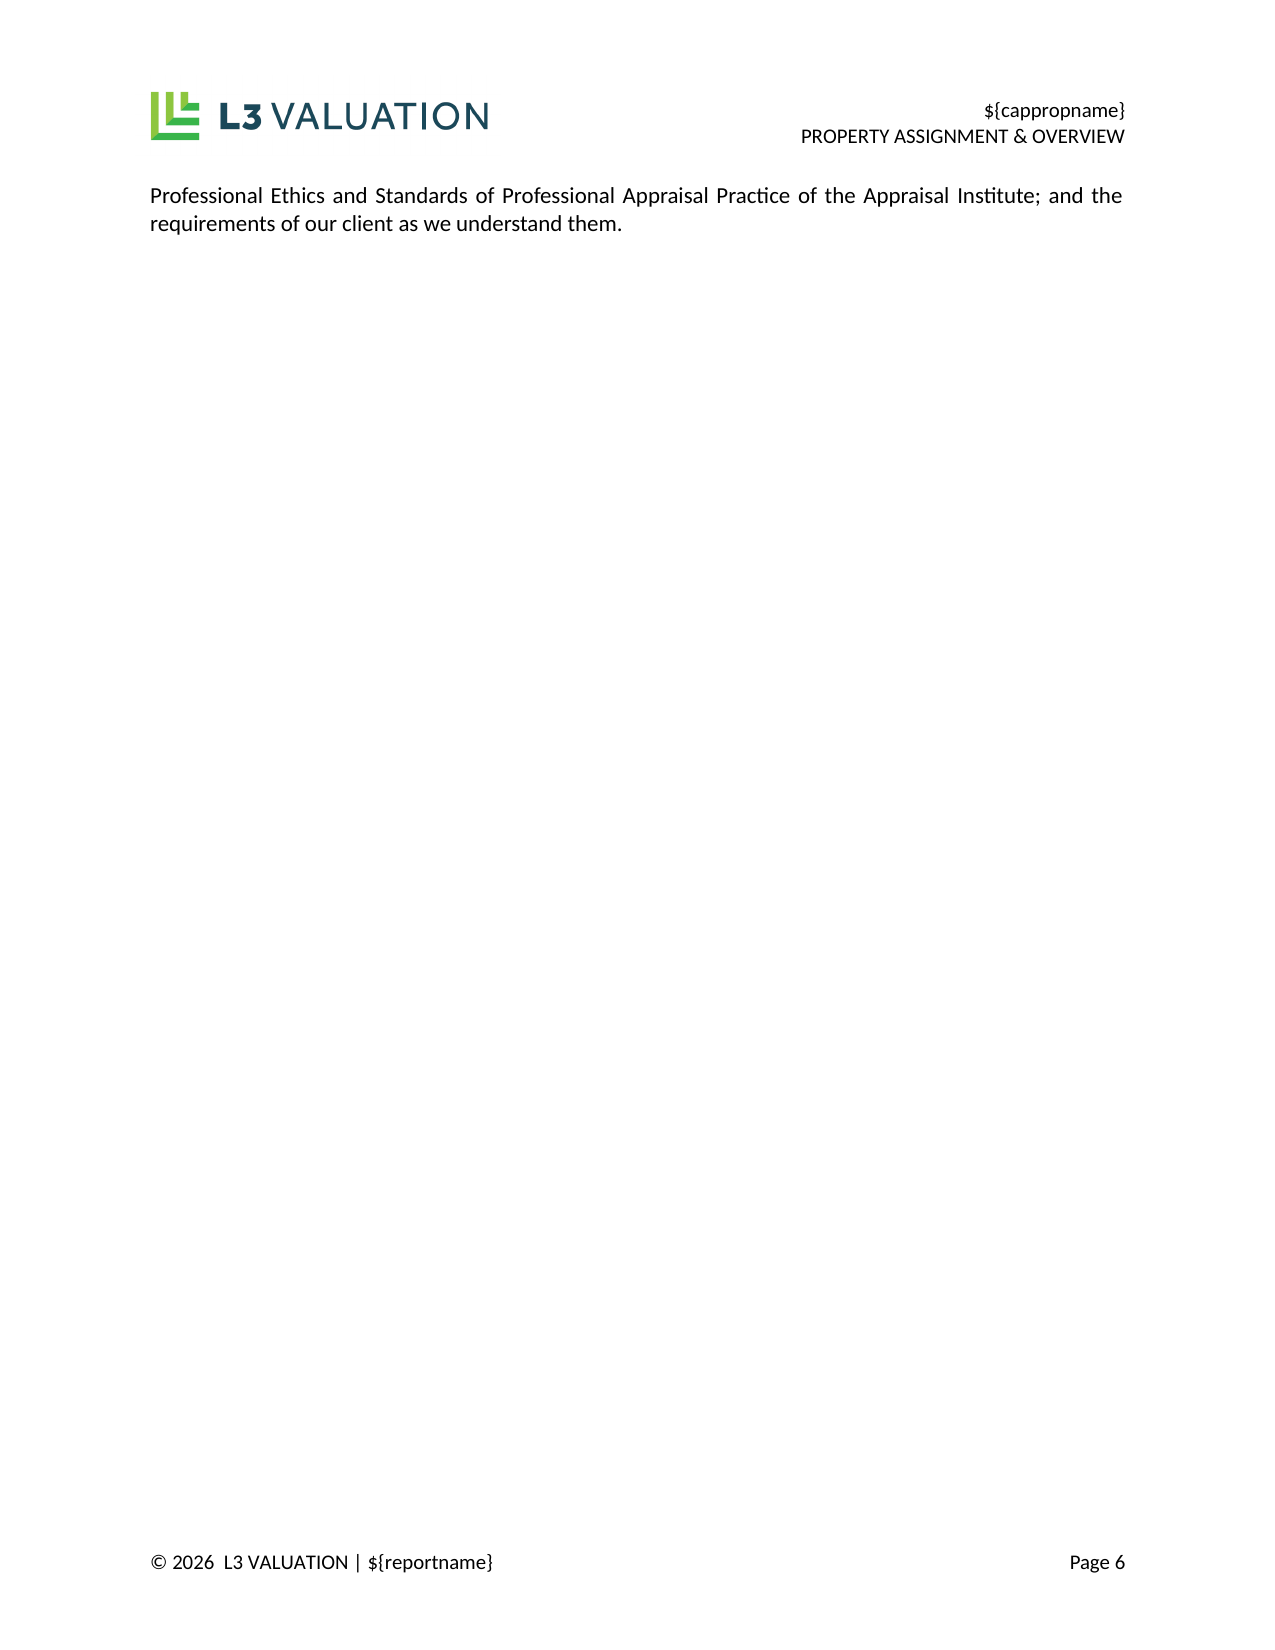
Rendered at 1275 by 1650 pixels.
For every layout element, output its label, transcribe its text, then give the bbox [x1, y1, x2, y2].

picture [135, 75, 502, 156]
